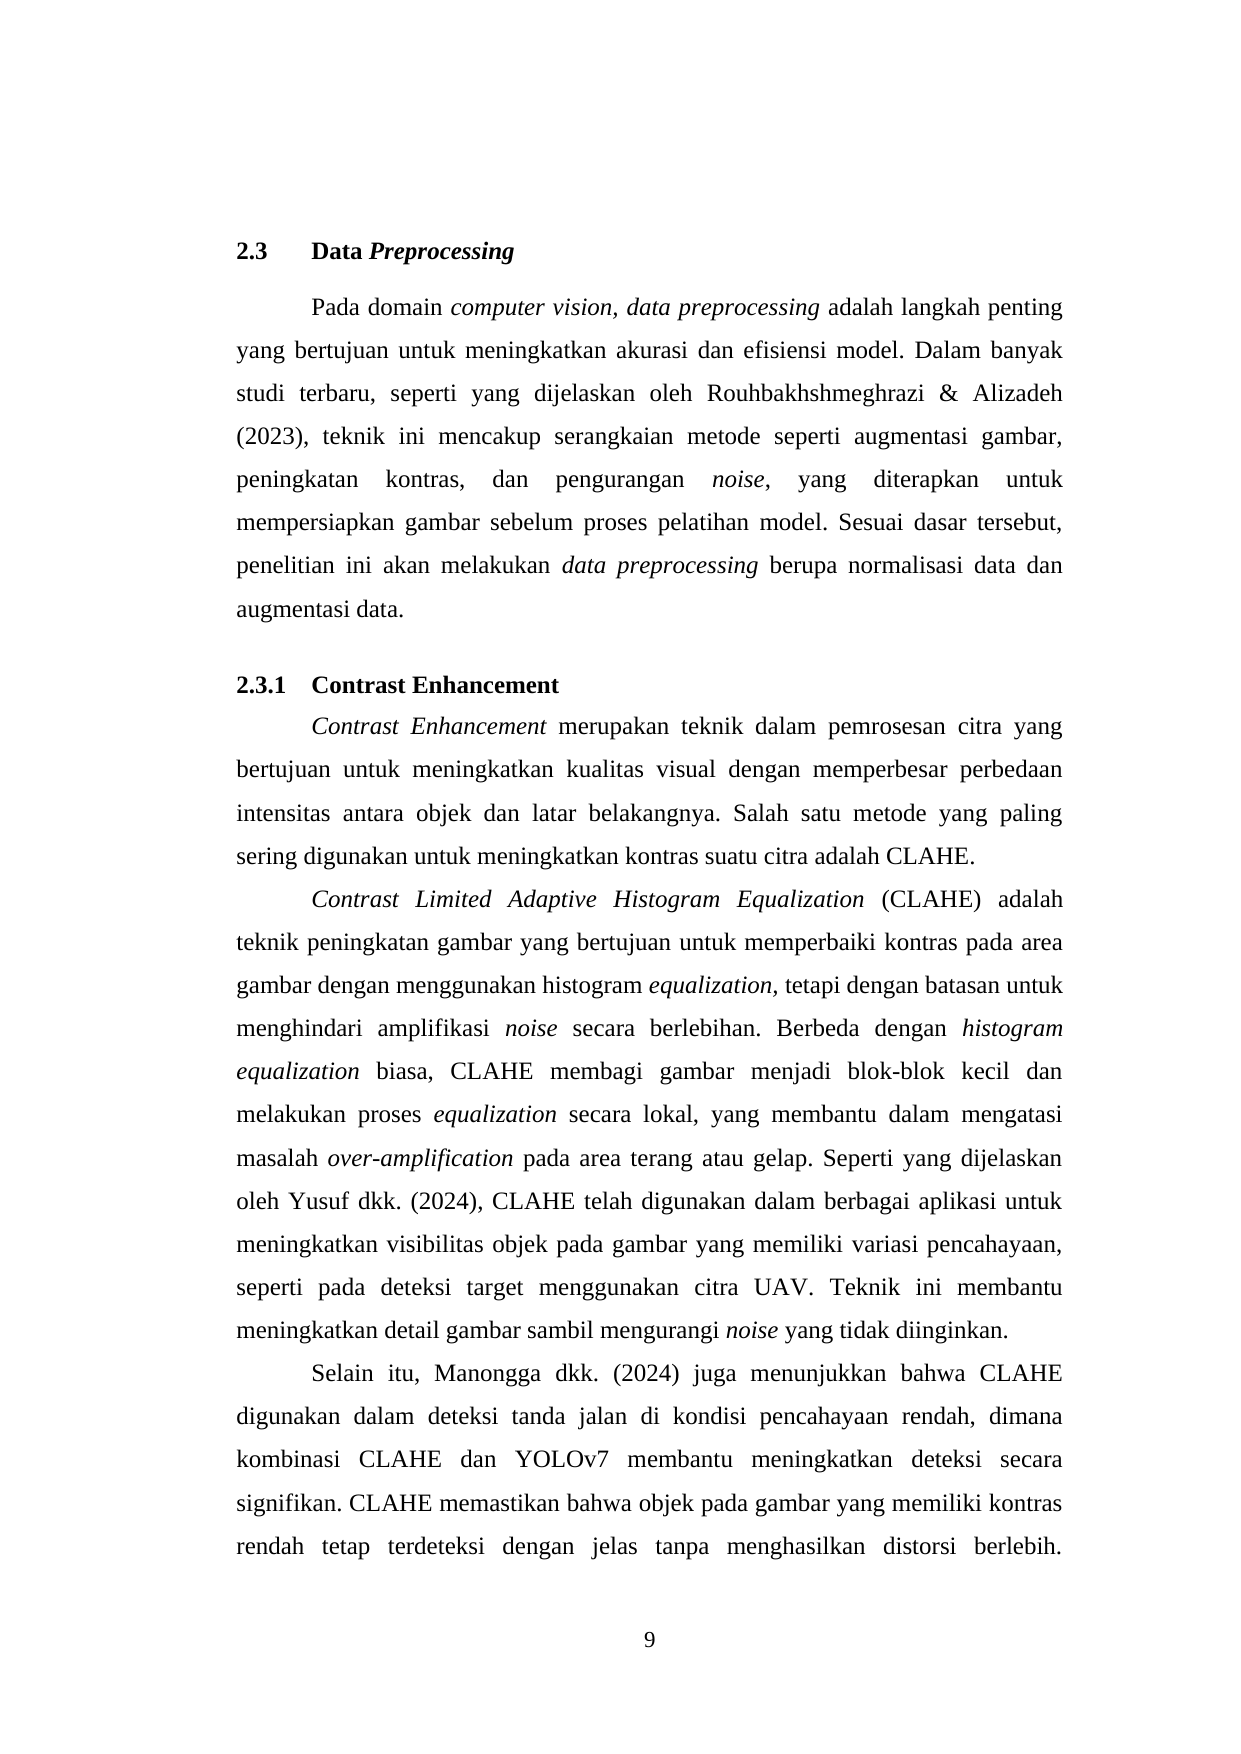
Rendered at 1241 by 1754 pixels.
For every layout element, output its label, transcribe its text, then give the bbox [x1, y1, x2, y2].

text Contrast Enhancement merupakan teknik dalam pemrosesan citra yang bertujuan untuk meningkatkan kualitas visual dengan memperbesar perbedaan intensitas antara objek dan latar belakangnya. Salah satu metode yang paling sering digunakan untuk meningkatkan kontras suatu citra adalah CLAHE. [236, 711, 1063, 869]
text Contrast Limited Adaptive Histogram Equalization (CLAHE) adalah teknik peningkatan gambar yang bertujuan untuk memperbaiki kontras pada area gambar dengan menggunakan histogram equalization, tetapi dengan batasan untuk menghindari amplifikasi noise secara berlebihan. Berbeda dengan histogram equalization biasa, CLAHE membagi gambar menjadi blok-blok kecil dan melakukan proses equalization secara lokal, yang membantu dalam mengatasi masalah over-amplification pada area terang atau gelap. Seperti yang dijelaskan oleh Yusuf dkk. (2024), CLAHE telah digunakan dalam berbagai aplikasi untuk meningkatkan visibilitas objek pada gambar yang memiliki variasi pencahayaan, seperti pada deteksi target menggunakan citra UAV. Teknik ini membantu meningkatkan detail gambar sambil mengurangi noise yang tidak diinginkan. [236, 884, 1063, 1344]
subtitle 2.3.1 Contrast Enhancement [236, 670, 1063, 699]
subtitle 2.3 Data Preprocessing [236, 236, 1063, 265]
text Pada domain computer vision, data preprocessing adalah langkah penting yang bertujuan untuk meningkatkan akurasi dan efisiensi model. Dalam banyak studi terbaru, seperti yang dijelaskan oleh Rouhbakhshmeghrazi & Alizadeh (2023), teknik ini mencakup serangkaian metode seperti augmentasi gambar, peningkatan kontras, dan pengurangan noise, yang diterapkan untuk mempersiapkan gambar sebelum proses pelatihan model. Sesuai dasar tersebut, penelitian ini akan melakukan data preprocessing berupa normalisasi data dan augmentasi data. [236, 292, 1063, 622]
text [236, 1358, 1063, 1559]
